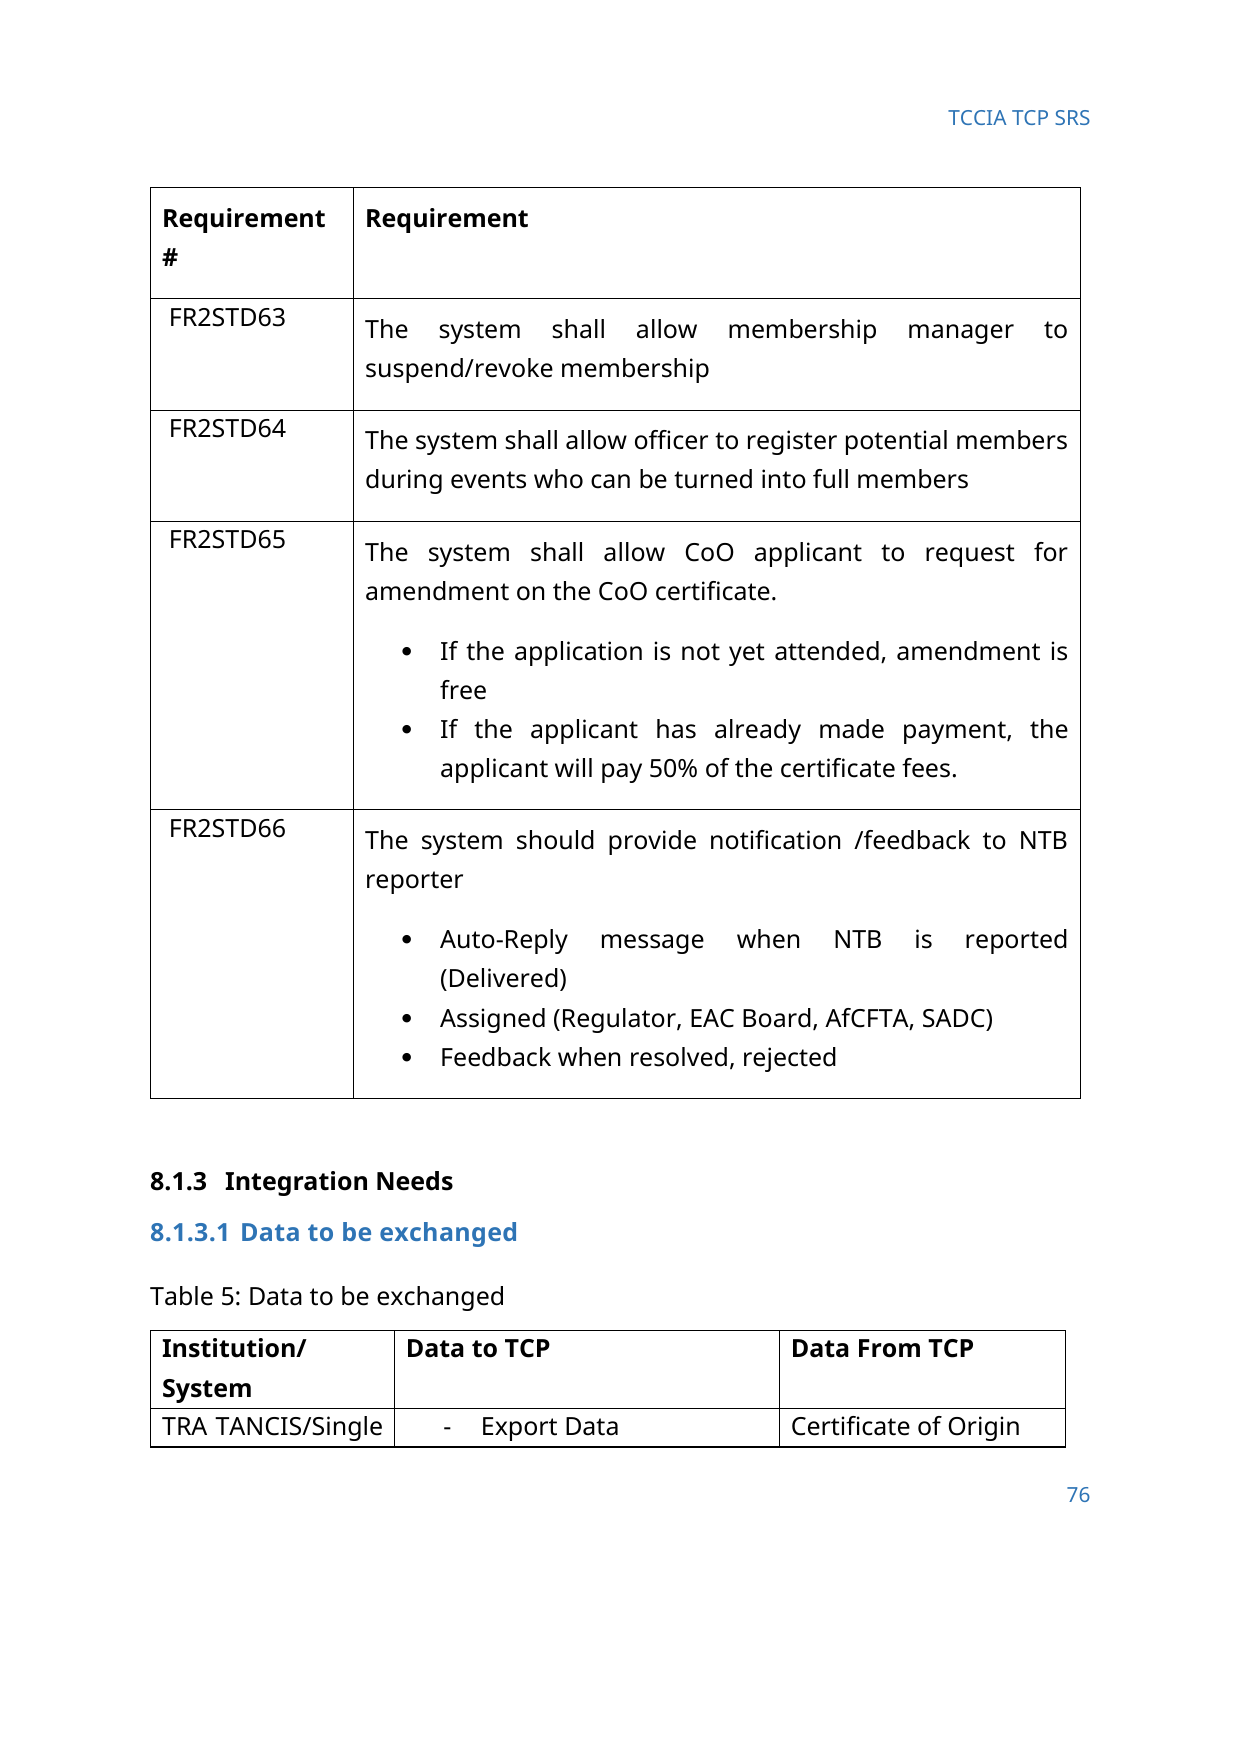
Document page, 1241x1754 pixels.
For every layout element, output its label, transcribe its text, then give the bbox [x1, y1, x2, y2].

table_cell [151, 1409, 394, 1446]
table_header Requirement [354, 188, 1080, 298]
subtitle Data to be exchanged [150, 1215, 1090, 1249]
table_cell [151, 522, 353, 809]
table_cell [780, 1409, 1065, 1446]
text Table 5: Data to be exchanged [150, 1278, 1090, 1312]
table_cell [151, 810, 353, 1098]
table_cell The system shall allow officer to register potential members during events who can be turned into full members [354, 411, 1080, 521]
table_header Institution/System [151, 1331, 394, 1408]
table_cell The system shall allow CoO applicant to request for amendment on the CoO certificate. If the application is not yet attended, amendment is free If the applicant has already made payment, the applicant will pay 50% of the certificate fees. [354, 522, 1080, 809]
subtitle Integration Needs [150, 1163, 1090, 1197]
table_header Requirement # [151, 188, 353, 298]
table_cell [151, 411, 353, 521]
table_cell The system should provide notification /feedback to NTB reporter Auto-Reply message when NTB is reported (Delivered) Assigned (Regulator, EAC Board, AfCFTA, SADC) Feedback when resolved, rejected [354, 810, 1080, 1098]
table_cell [395, 1409, 779, 1446]
table_header Data From TCP [780, 1331, 1065, 1408]
table_cell The system shall allow membership manager to suspend/revoke membership [354, 299, 1080, 409]
table_cell [151, 299, 353, 409]
table_header Data to TCP [395, 1331, 779, 1408]
